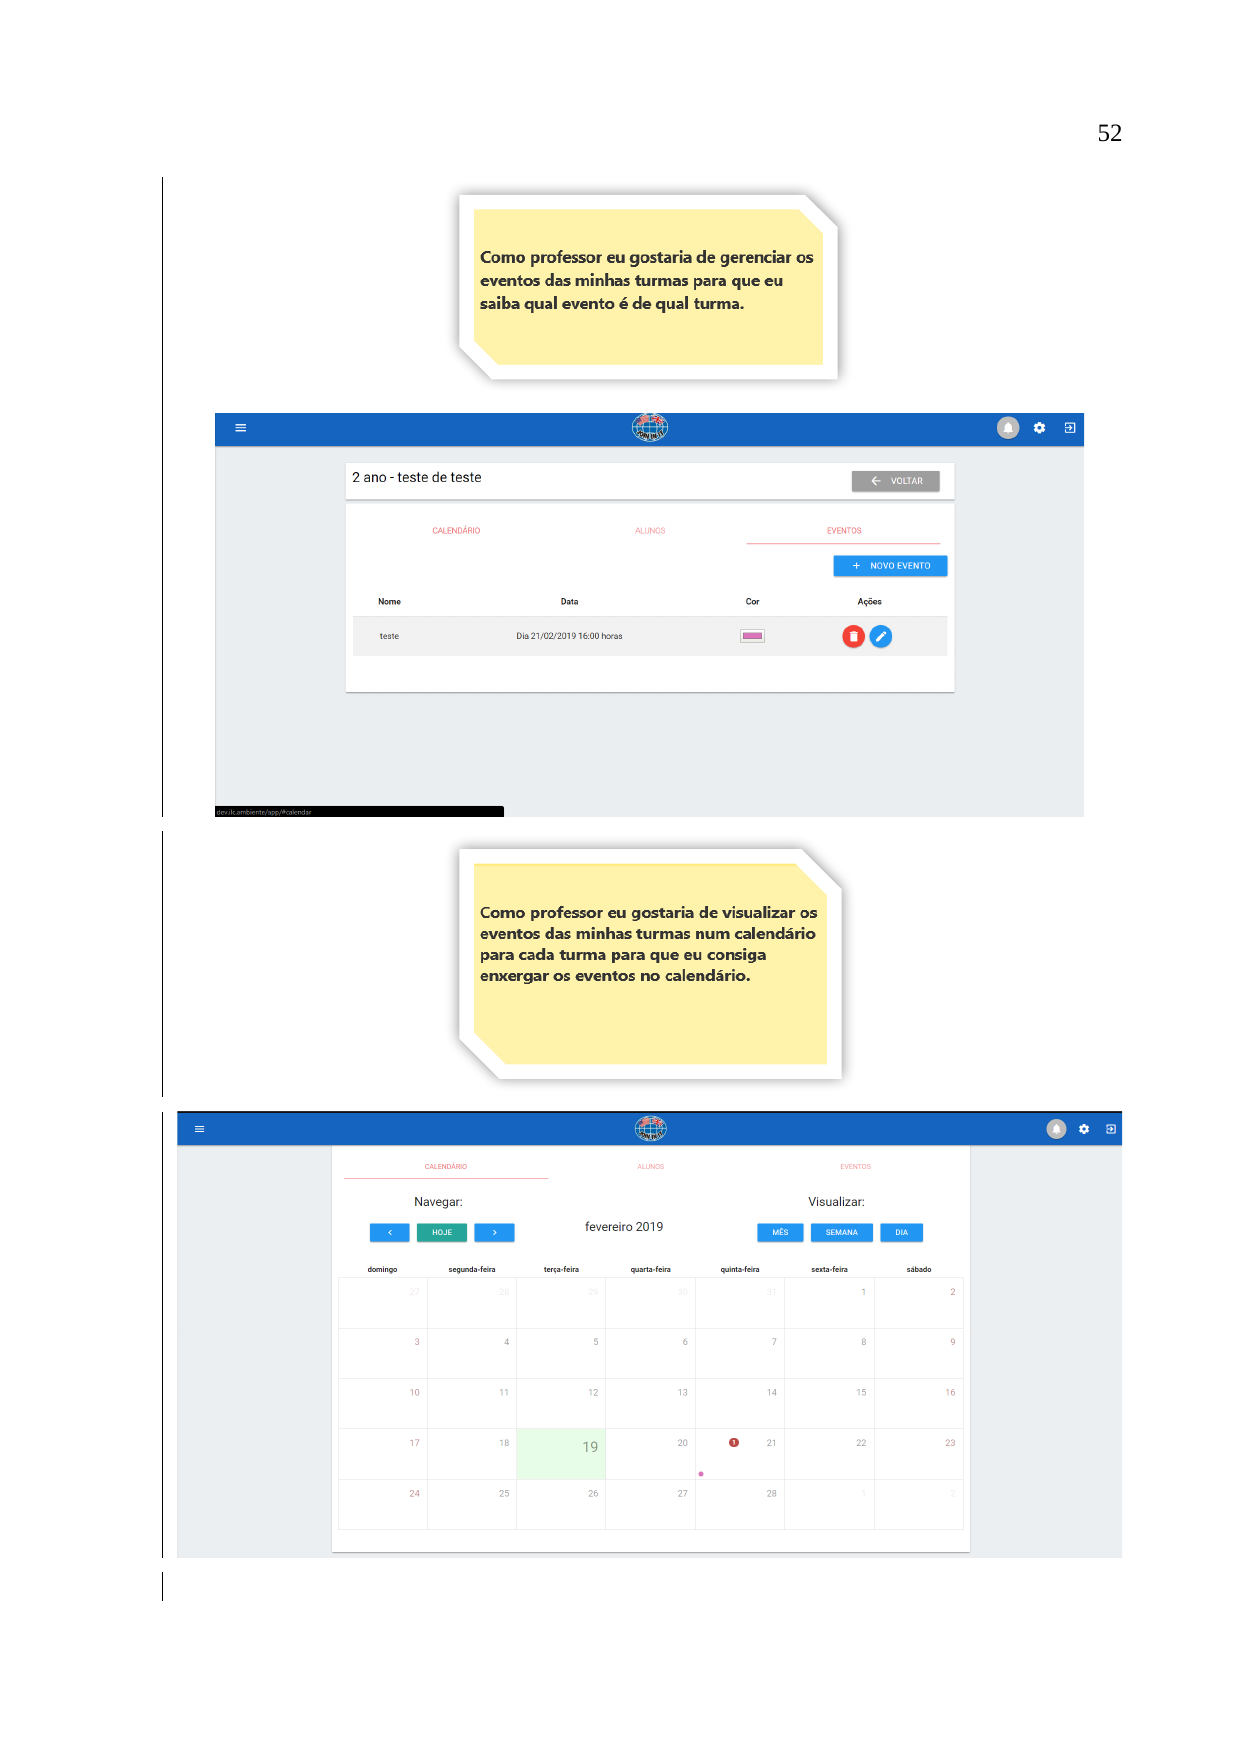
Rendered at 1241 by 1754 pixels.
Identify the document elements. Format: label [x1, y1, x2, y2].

picture [177, 1111, 1123, 1558]
picture [215, 413, 1085, 817]
picture [474, 864, 827, 1064]
picture [474, 210, 823, 364]
